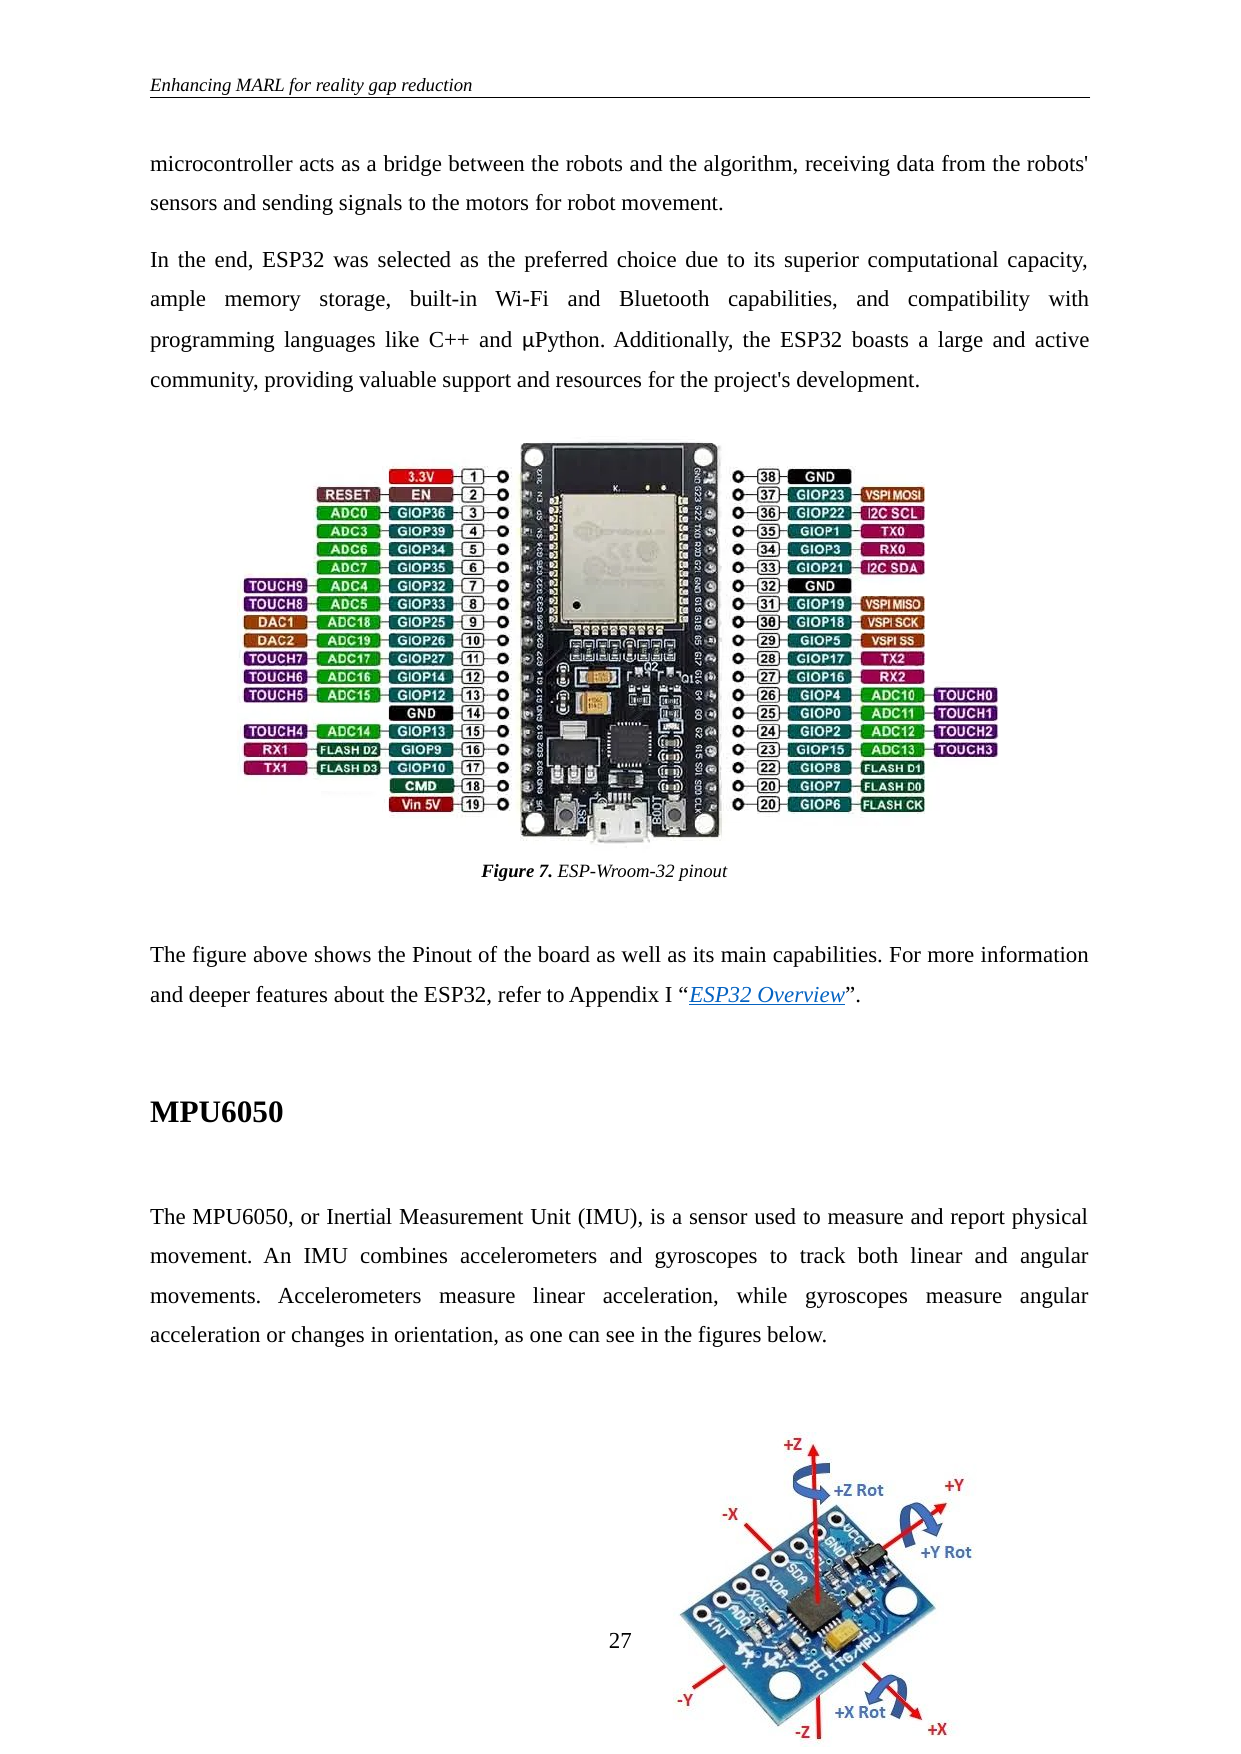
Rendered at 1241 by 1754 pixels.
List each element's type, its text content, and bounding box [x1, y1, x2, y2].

subtitle MPU6050 [150, 1093, 1090, 1129]
picture [236, 423, 998, 859]
picture [672, 1432, 977, 1747]
text The MPU6050, or Inertial Measurement Unit (IMU), is a sensor used to measure and report physical movement. An IMU combines accelerometers and gyroscopes to track both linear and angular movements. Accelerometers measure linear acceleration, while gyroscopes measure angular acceleration or changes in orientation, as one can see in the figures below. [150, 1203, 1090, 1348]
text The figure above shows the Pinout of the board as well as its main capabilities. For more information and deeper features about the ESP32, refer to Appendix I “ESP32 Overview”. [150, 872, 1090, 1007]
text In the end, ESP32 was selected as the preferred choice due to its superior computational capacity, ample memory storage, built-in Wi-Fi and Bluetooth capabilities, and compatibility with programming languages like C++ and μPython. Additionally, the ESP32 boasts a large and active community, providing valuable support and resources for the project's development. [150, 246, 1090, 393]
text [150, 150, 1090, 216]
